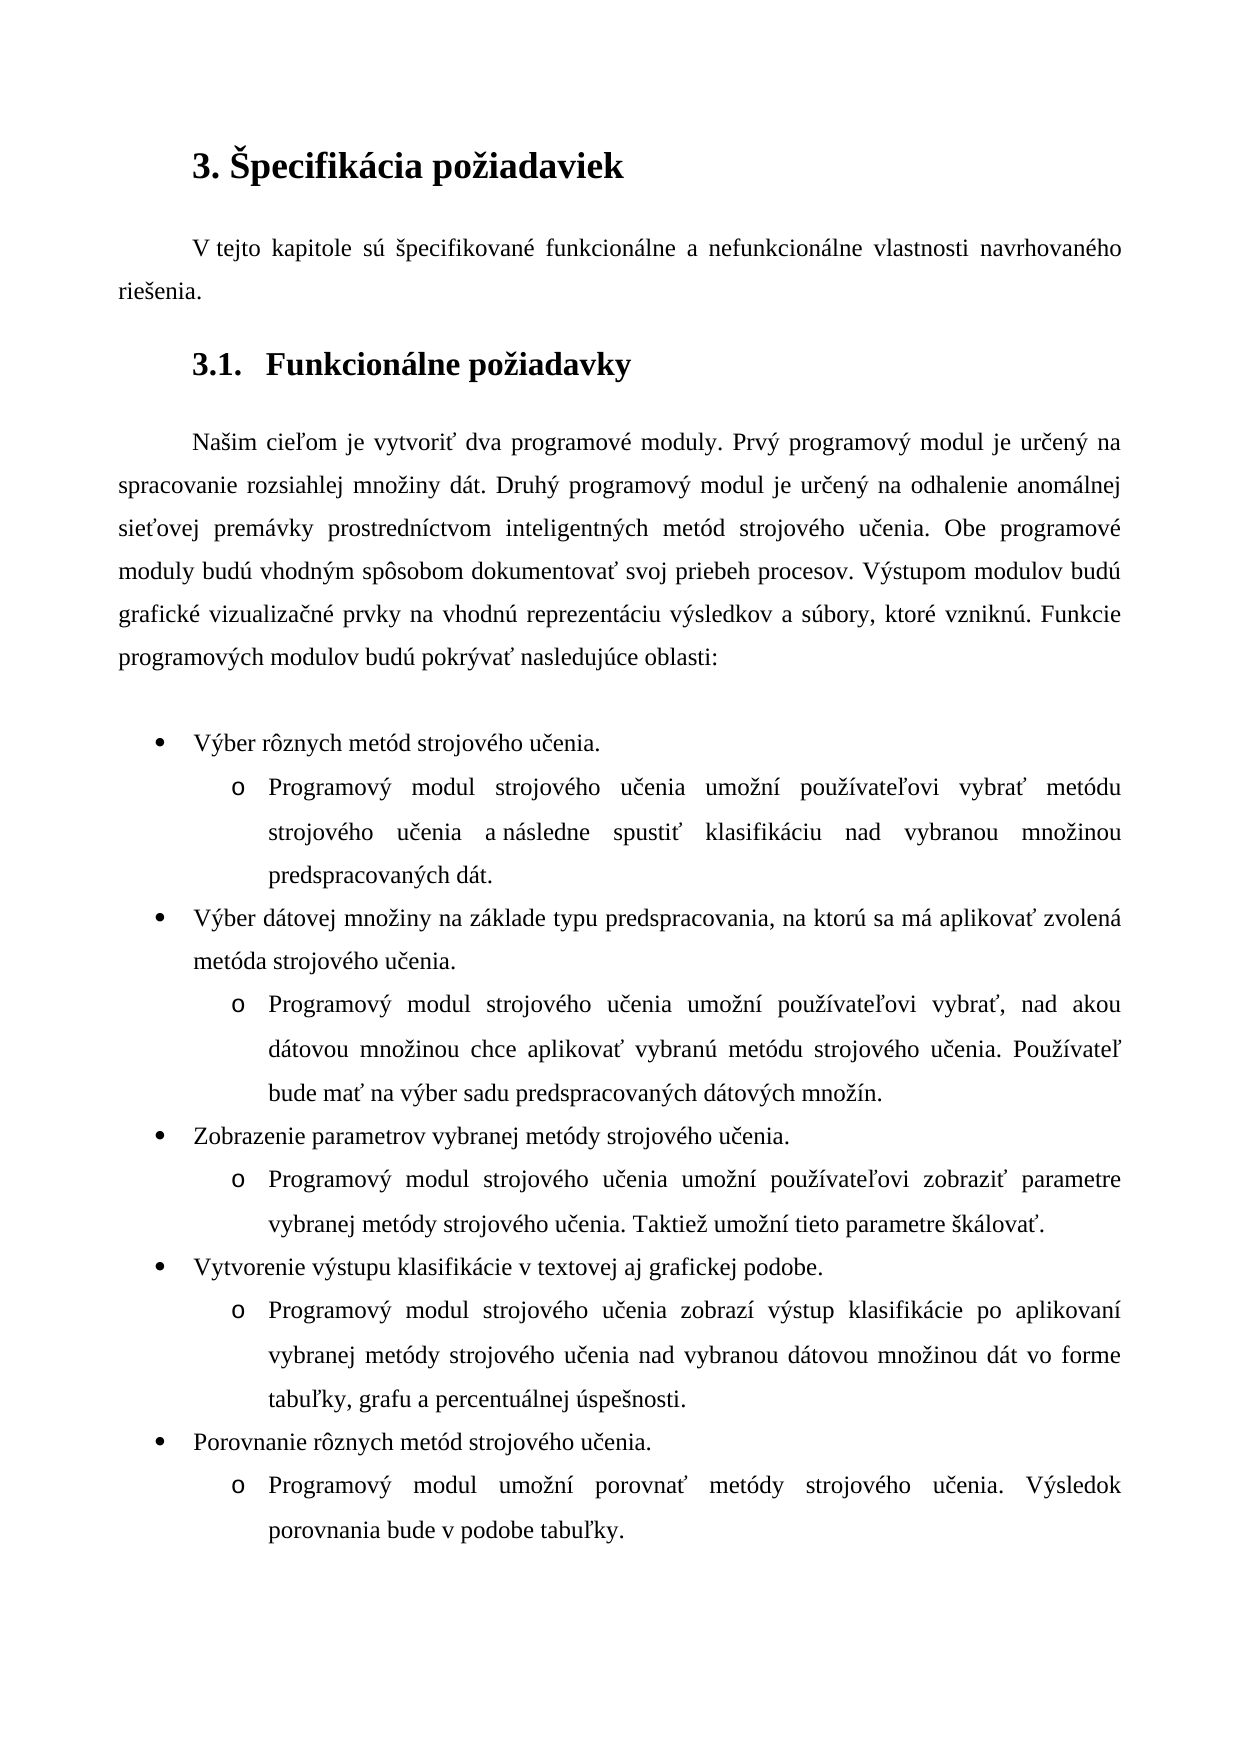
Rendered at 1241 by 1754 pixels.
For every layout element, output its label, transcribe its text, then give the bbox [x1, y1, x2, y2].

list Výber rôznych metód strojového učenia. [156, 728, 1122, 757]
list Výber dátovej množiny na základe typu predspracovania, na ktorú sa má aplikovať zvolená metóda strojového učenia. [156, 903, 1122, 975]
subtitle Funkcionálne požiadavky [192, 344, 1122, 382]
list Programový modul strojového učenia umožní používateľovi zobraziť parametre vybranej metódy strojového učenia. Taktiež umožní tieto parametre škálovať. [231, 1164, 1122, 1238]
list Vytvorenie výstupu klasifikácie v textovej aj grafickej podobe. [156, 1252, 1122, 1281]
list Programový modul umožní porovnať metódy strojového učenia. Výsledok porovnania bude v podobe tabuľky. [231, 1470, 1122, 1544]
text V tejto kapitole sú špecifikované funkcionálne a nefunkcionálne vlastnosti navrhovaného riešenia. [118, 233, 1122, 305]
subtitle Špecifikácia požiadaviek [192, 143, 1122, 186]
list Programový modul strojového učenia umožní používateľovi vybrať metódu strojového učenia a následne spustiť klasifikáciu nad vybranou množinou predspracovaných dát. [231, 772, 1122, 889]
list Programový modul strojového učenia zobrazí výstup klasifikácie po aplikovaní vybranej metódy strojového učenia nad vybranou dátovou množinou dát vo forme tabuľky, grafu a percentuálnej úspešnosti. [231, 1295, 1122, 1412]
list Zobrazenie parametrov vybranej metódy strojového učenia. [156, 1121, 1122, 1149]
text Našim cieľom je vytvoriť dva programové moduly. Prvý programový modul je určený na spracovanie rozsiahlej množiny dát. Druhý programový modul je určený na odhalenie anomálnej sieťovej premávky prostredníctvom inteligentných metód strojového učenia. Obe programové moduly budú vhodným spôsobom dokumentovať svoj priebeh procesov. Výstupom modulov budú grafické vizualizačné prvky na vhodnú reprezentáciu výsledkov a súbory, ktoré vzniknú. Funkcie programových modulov budú pokrývať nasledujúce oblasti: [118, 427, 1122, 671]
list Porovnanie rôznych metód strojového učenia. [156, 1427, 1122, 1456]
list Programový modul strojového učenia umožní používateľovi vybrať, nad akou dátovou množinou chce aplikovať vybranú metódu strojového učenia. Používateľ bude mať na výber sadu predspracovaných dátových množín. [231, 989, 1122, 1106]
